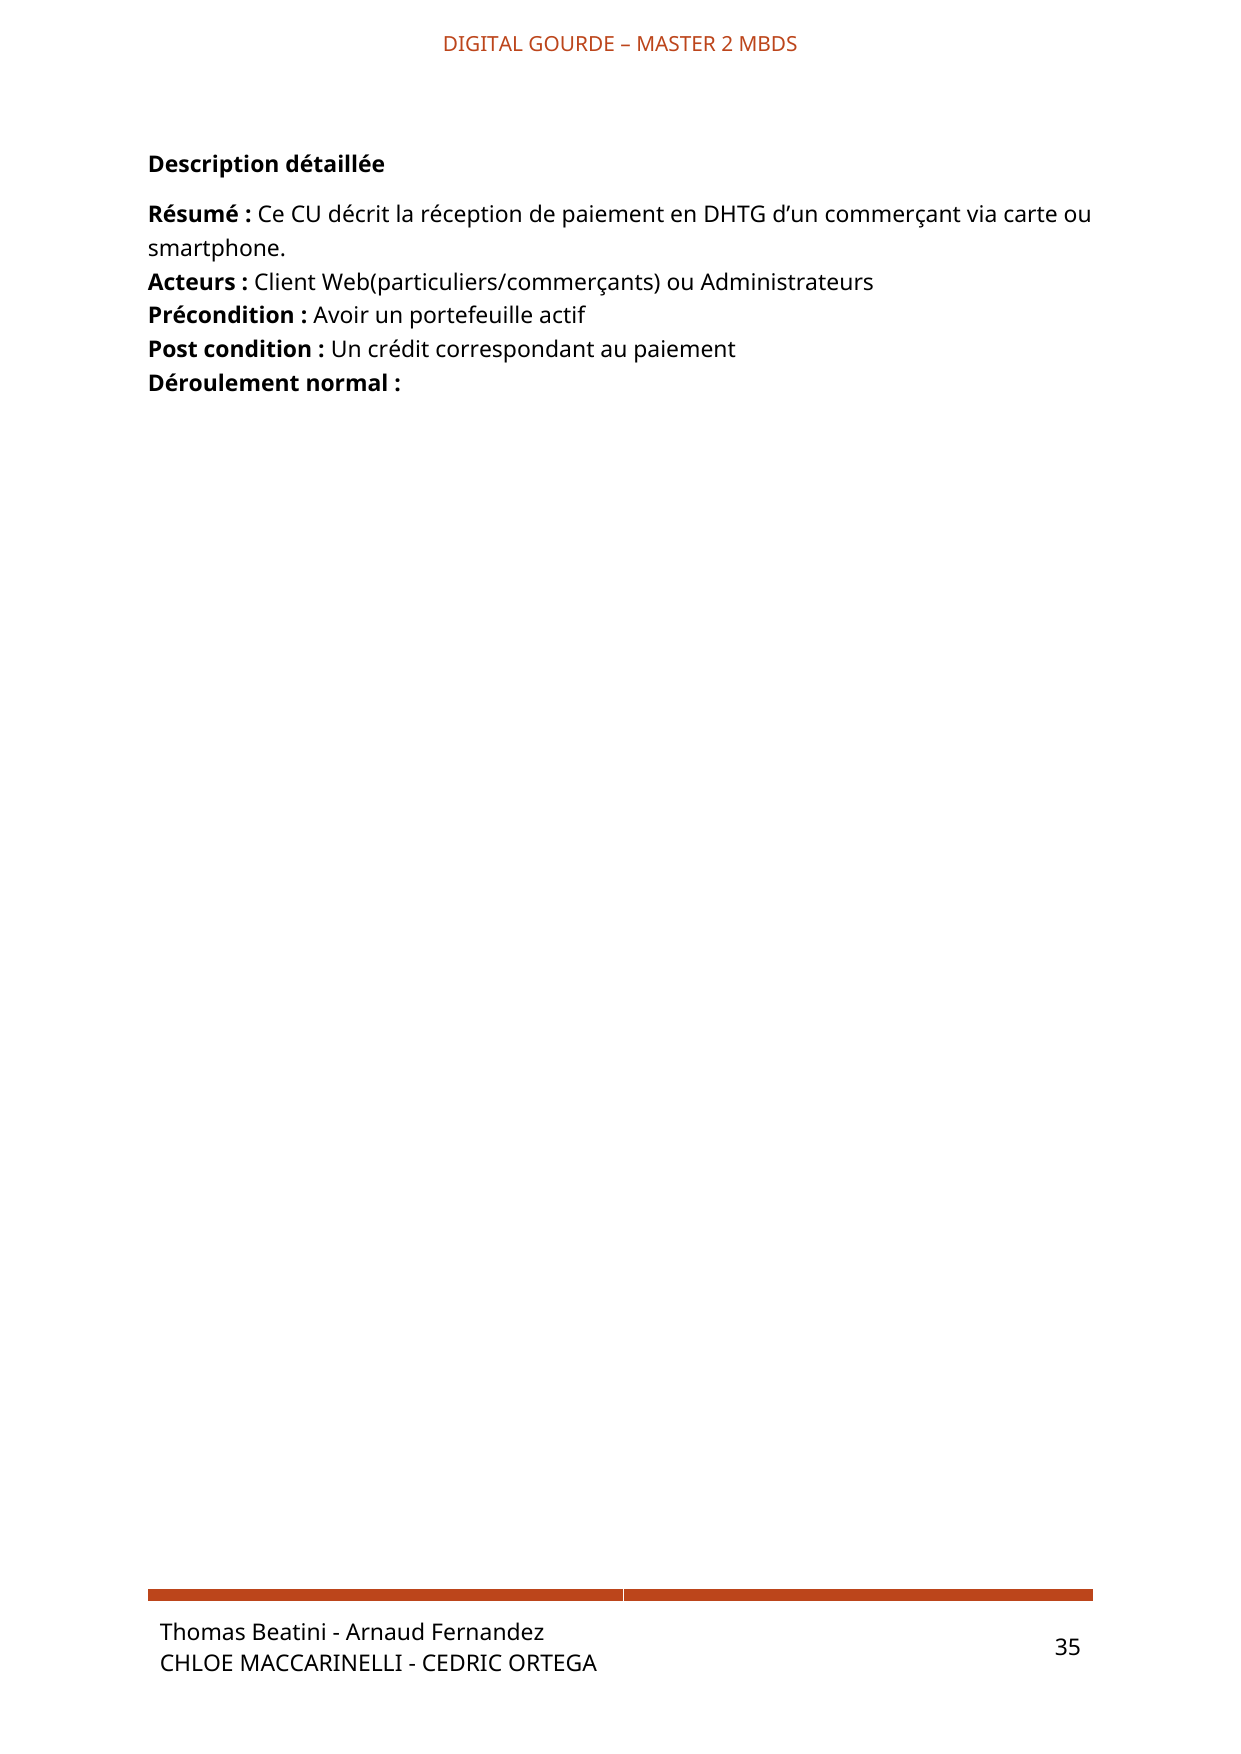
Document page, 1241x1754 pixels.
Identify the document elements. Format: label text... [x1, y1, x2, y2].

text Résumé : Ce CU décrit la réception de paiement en DHTG d’un commerçant via carte ou smartphone. [148, 198, 1093, 263]
text Description détaillée [148, 148, 1093, 179]
text Précondition : Avoir un portefeuille actif [148, 299, 1093, 331]
text Acteurs : Client Web(particuliers/commerçants) ou Administrateurs [148, 266, 1093, 297]
text Post condition : Un crédit correspondant au paiement [148, 333, 1093, 364]
text Déroulement normal : [148, 367, 1093, 398]
